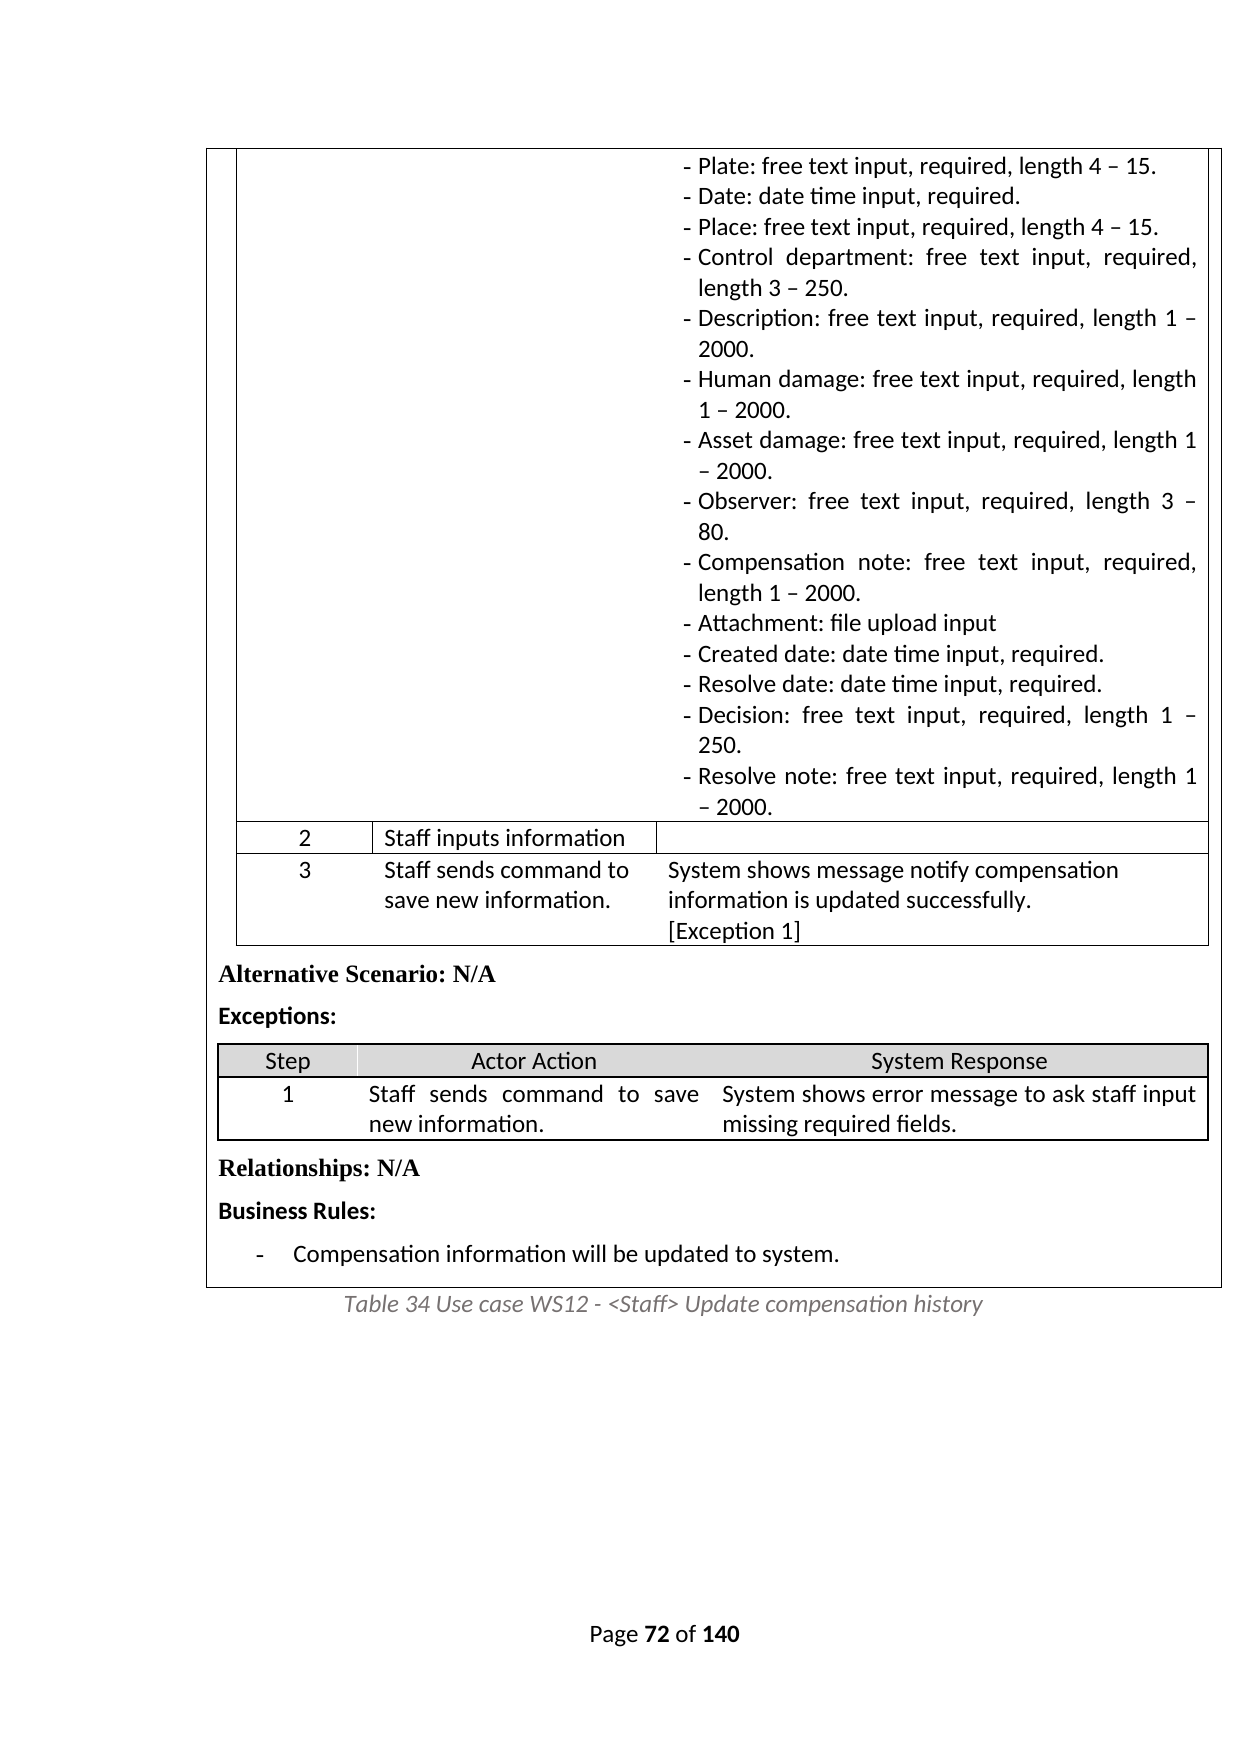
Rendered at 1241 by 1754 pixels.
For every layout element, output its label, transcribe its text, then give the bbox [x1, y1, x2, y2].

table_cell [207, 149, 1221, 1287]
